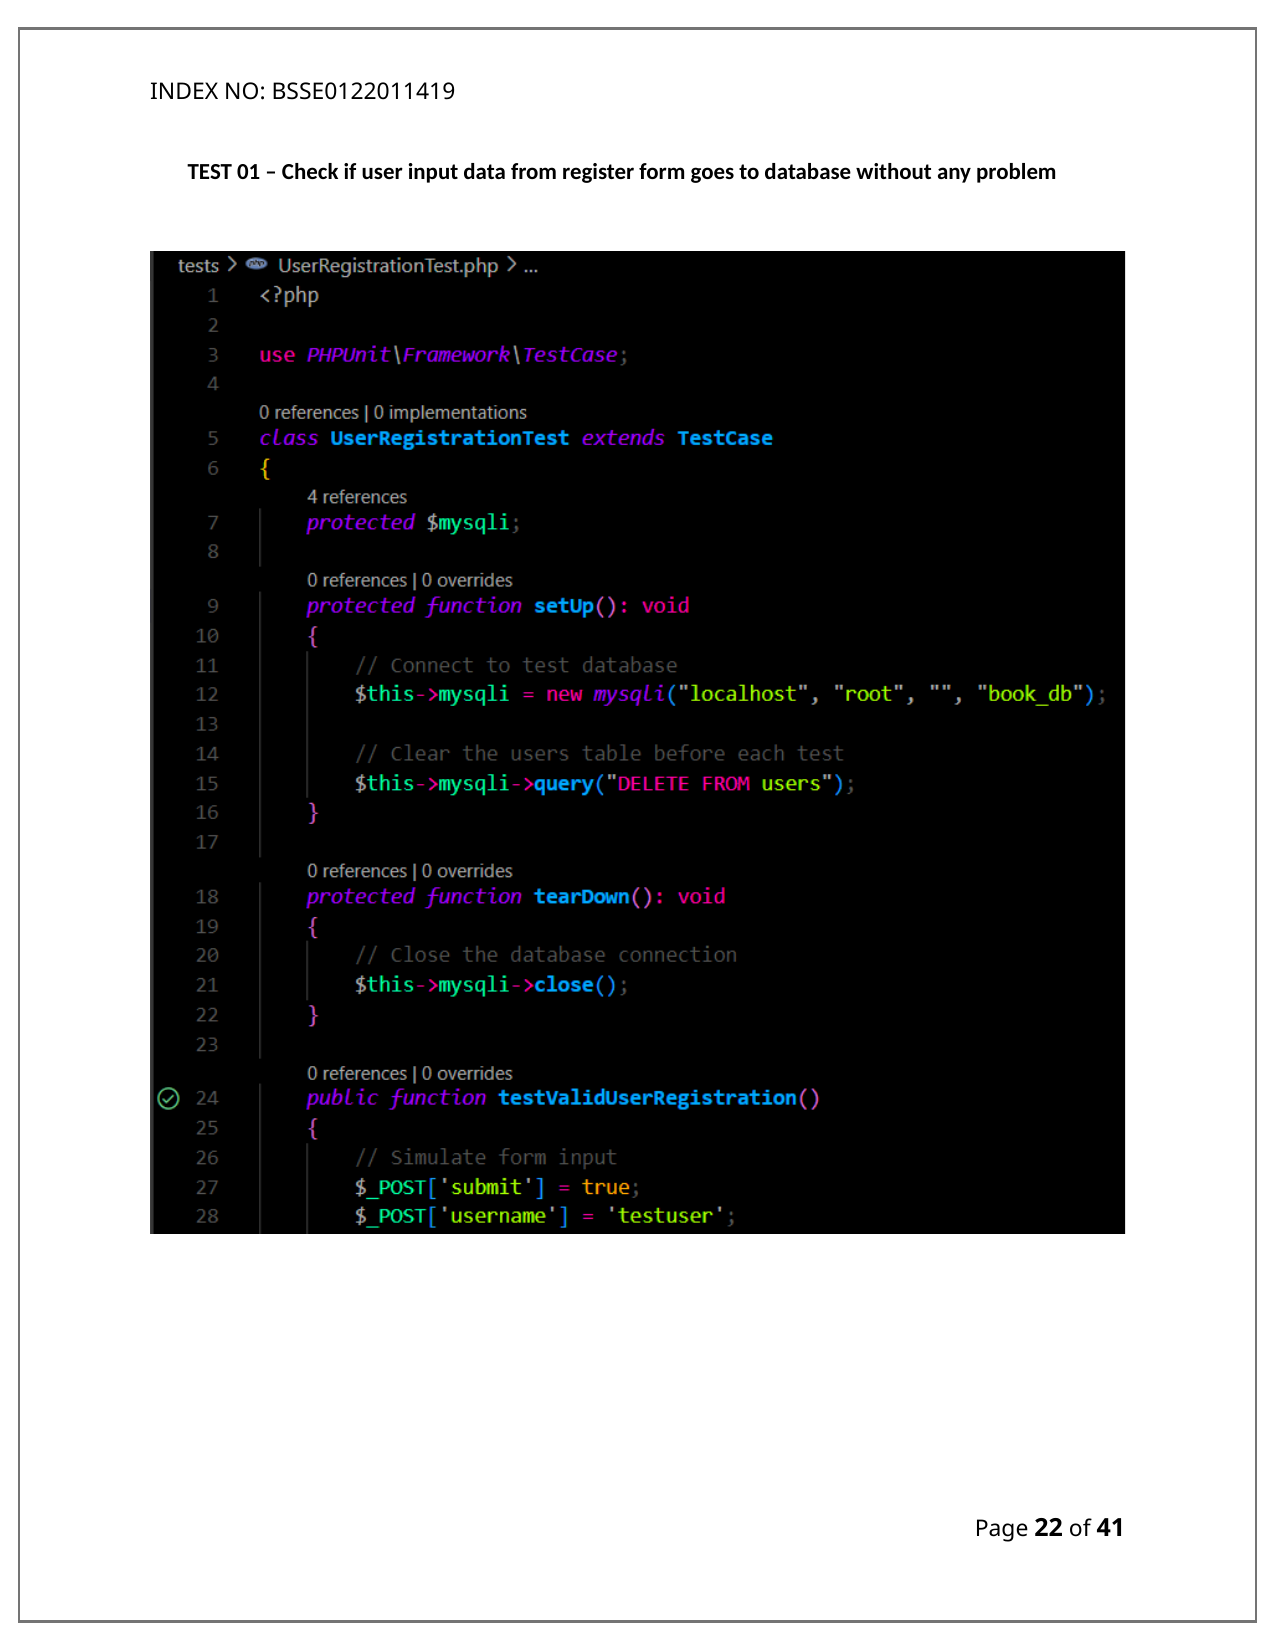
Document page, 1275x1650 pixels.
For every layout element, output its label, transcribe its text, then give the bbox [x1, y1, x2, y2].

picture [150, 251, 1125, 1234]
text TEST 01 – Check if user input data from register form goes to database without any problem [187, 157, 1125, 185]
